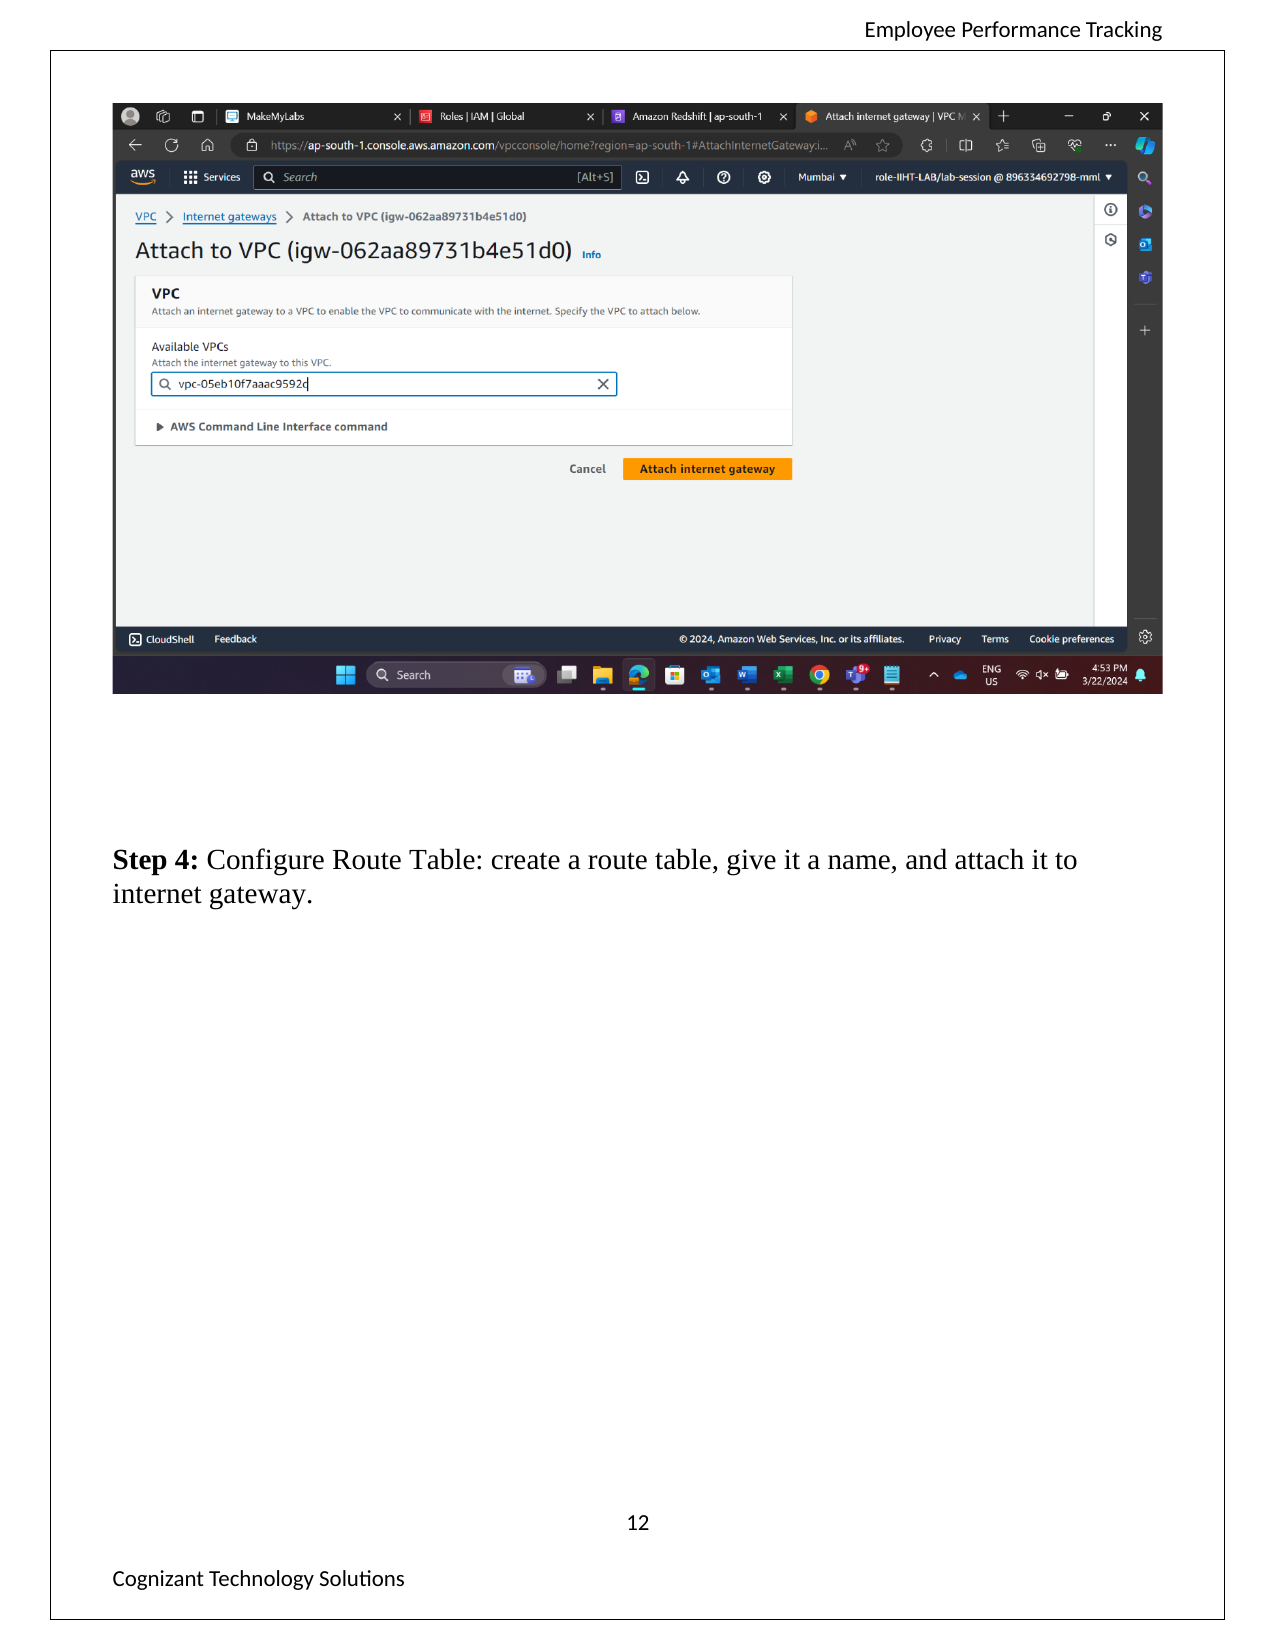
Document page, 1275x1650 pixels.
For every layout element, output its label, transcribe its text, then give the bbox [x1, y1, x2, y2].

text Step 4: Configure Route Table: create a route table, give it a name, and attach it to internet gateway. [112, 842, 1162, 909]
picture [112, 103, 1163, 694]
